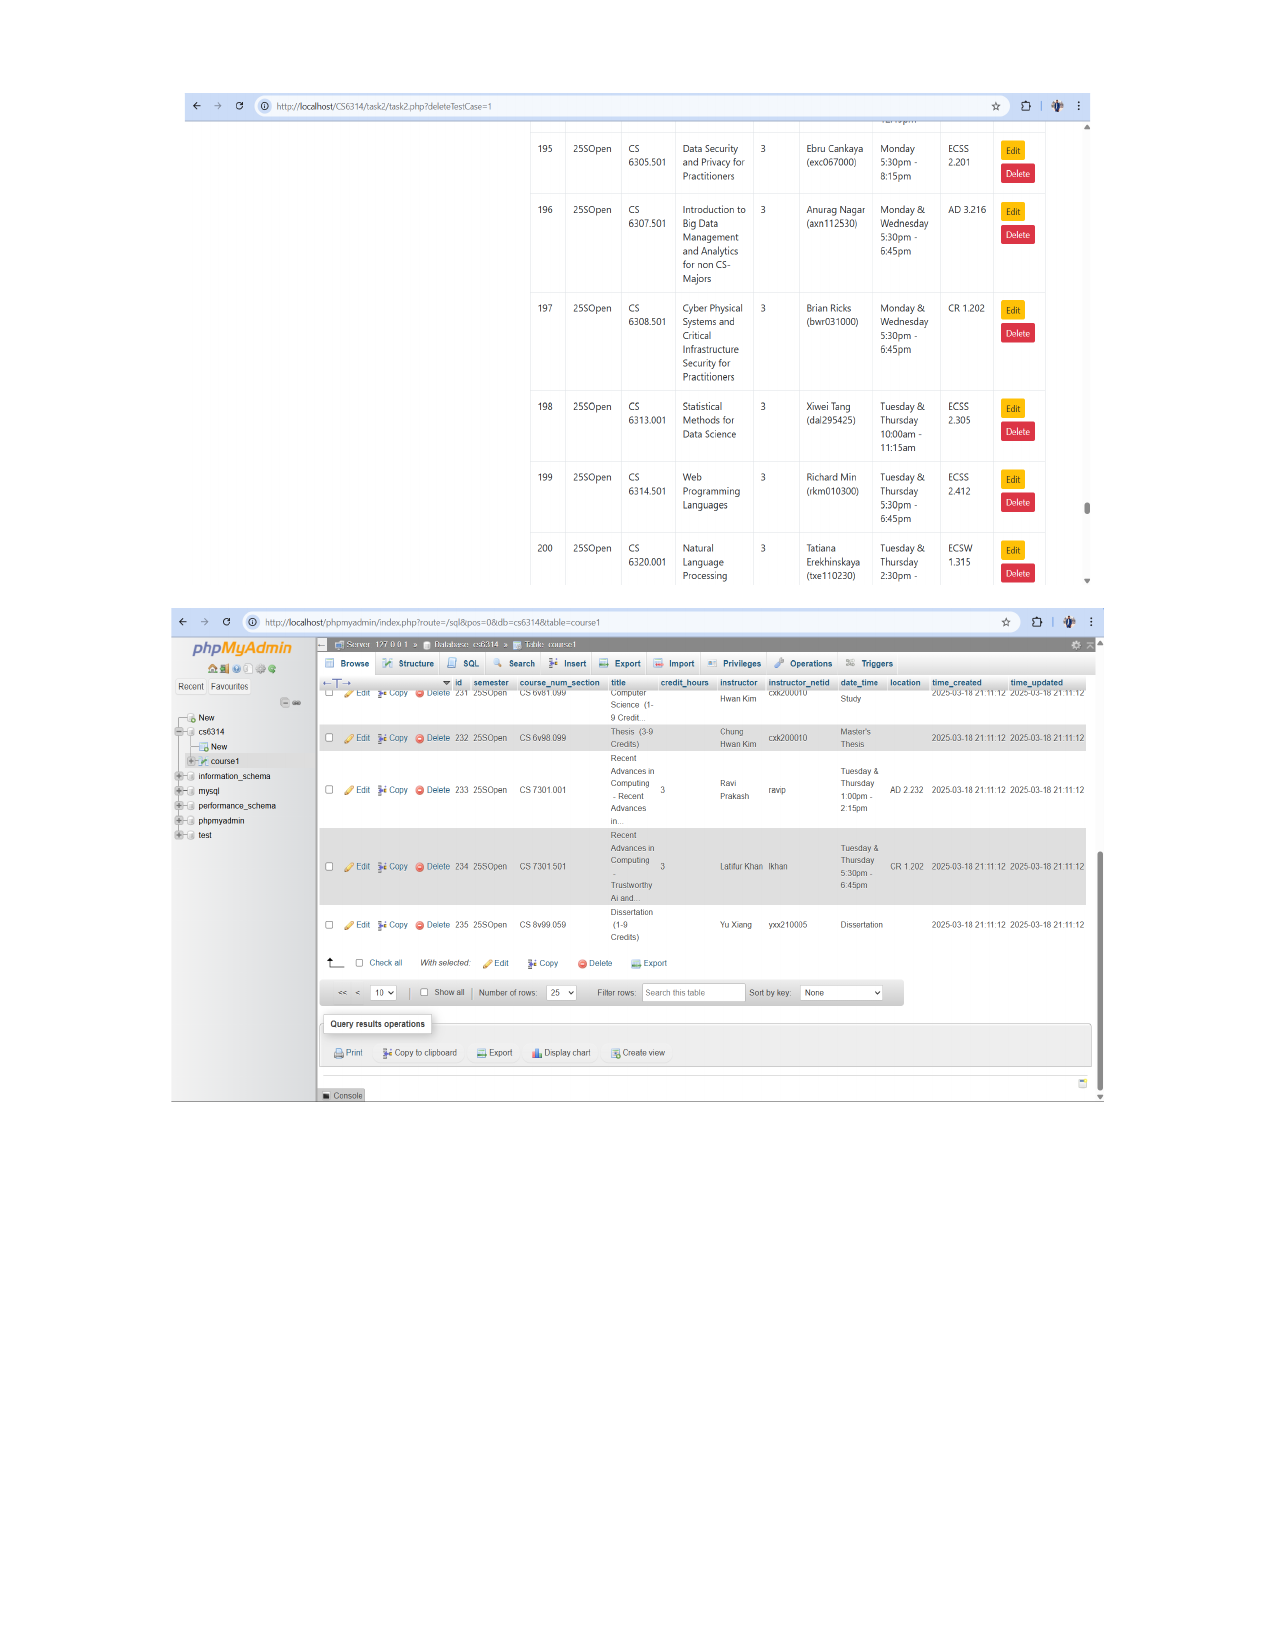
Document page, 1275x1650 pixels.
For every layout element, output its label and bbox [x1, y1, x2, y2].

picture [184, 93, 1091, 585]
picture [171, 608, 1104, 1102]
